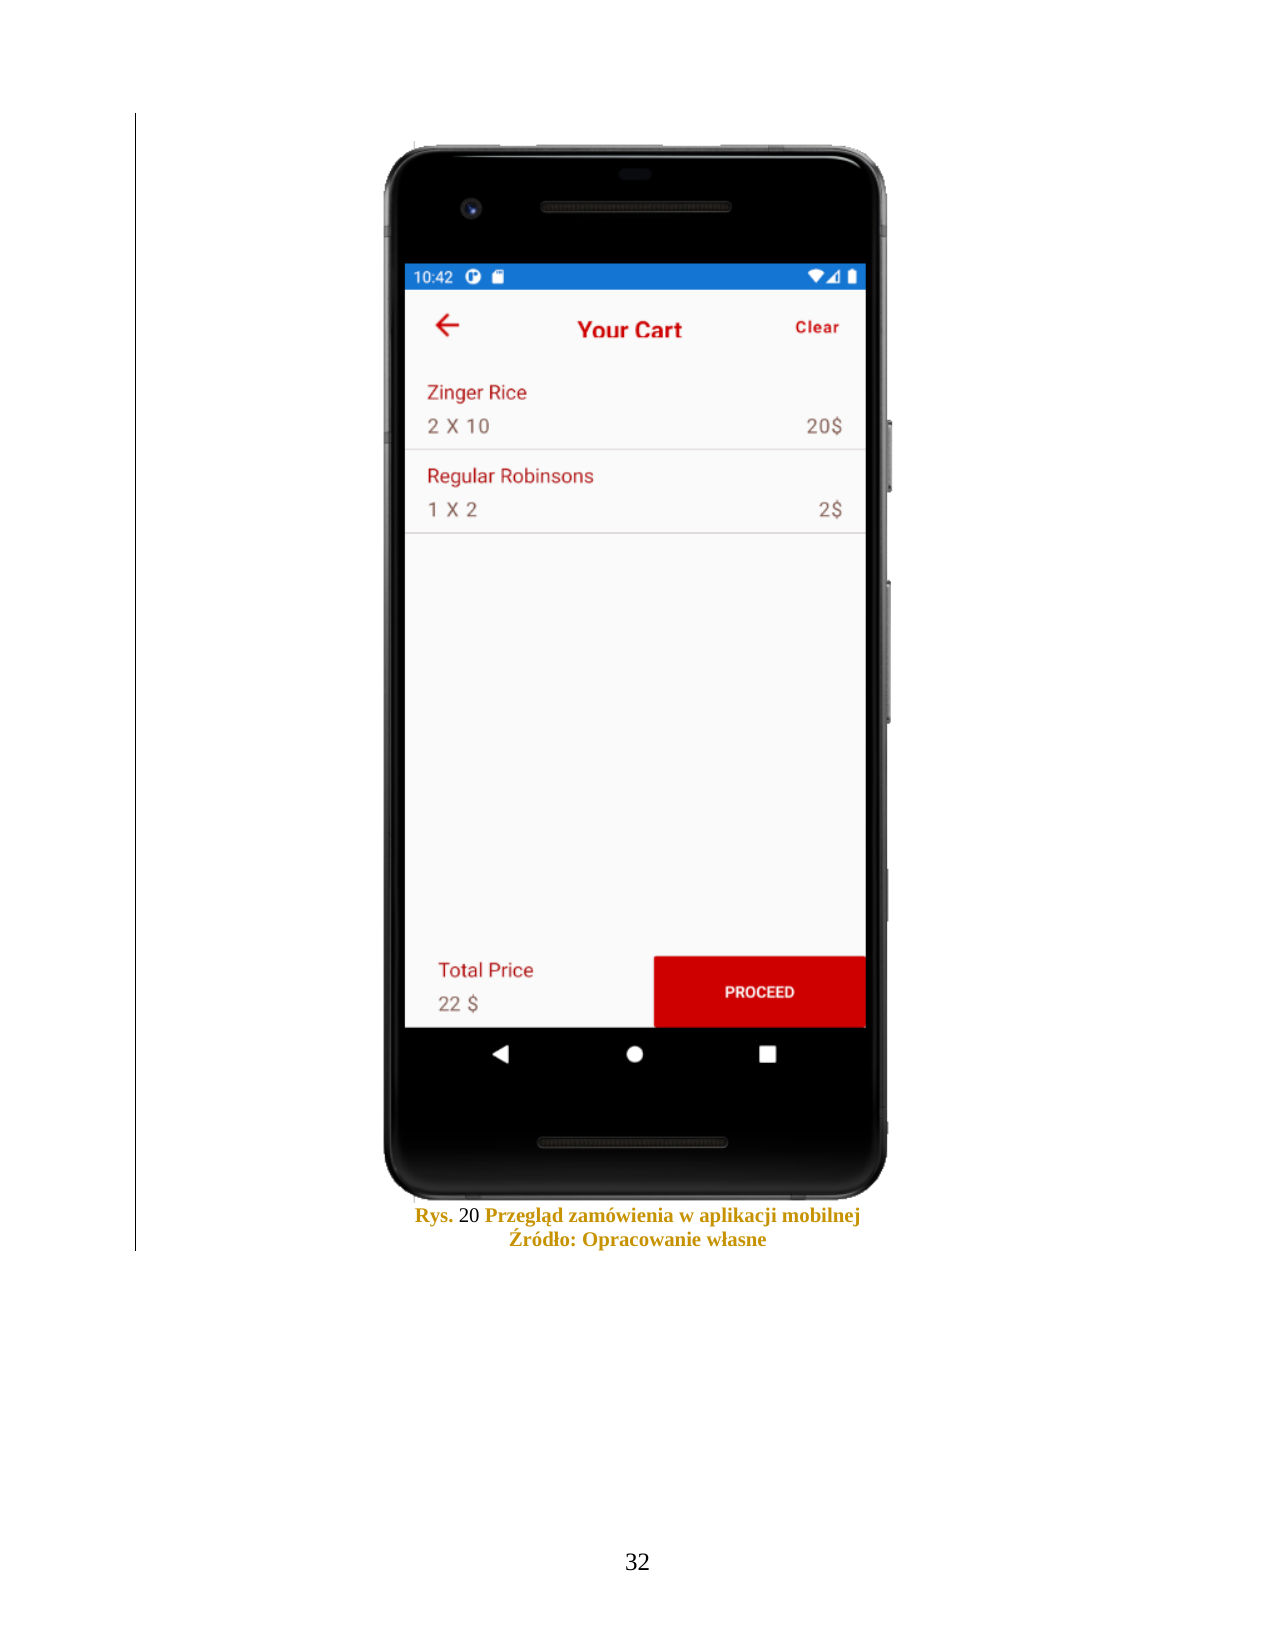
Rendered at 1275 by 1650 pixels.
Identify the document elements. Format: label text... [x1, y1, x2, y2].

picture [380, 141, 895, 1203]
text Rys. Przegląd zamówienia w aplikacji mobilnej Źródło: Opracowanie własne [150, 1202, 1125, 1251]
